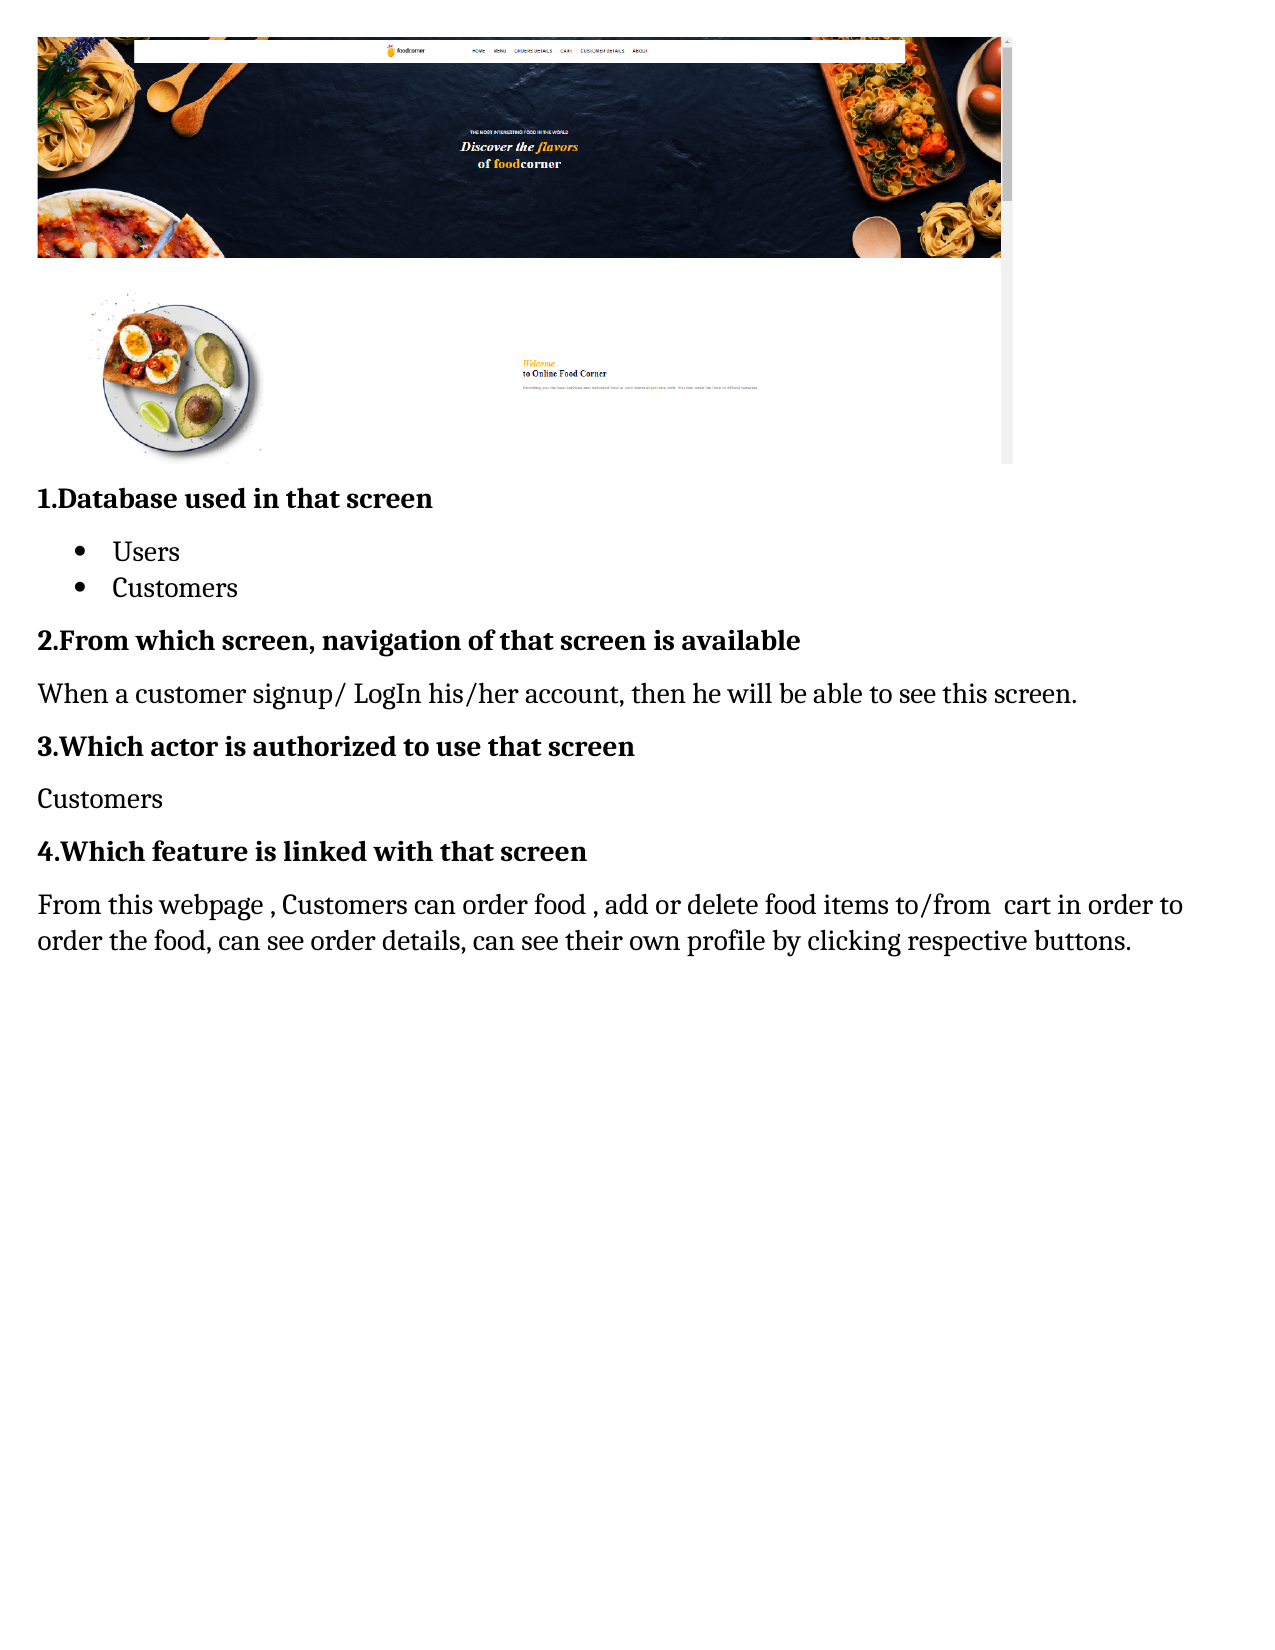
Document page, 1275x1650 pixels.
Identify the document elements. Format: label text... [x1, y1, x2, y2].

list Users [75, 535, 1237, 569]
list Customers [75, 571, 1237, 605]
text From this webpage , Customers can order food , add or delete food items to/from cart in order to order the food, can see order details, can see their own profile by clicking respective buttons. [37, 888, 1237, 958]
text 2.From which screen, navigation of that screen is available [37, 624, 1237, 658]
text When a customer signup/ LogIn his/her account, then he will be able to see this screen. [37, 677, 1237, 711]
text 1.Database used in that screen [37, 482, 1237, 516]
text 4.Which feature is linked with that screen [37, 836, 1237, 869]
text Customers [37, 783, 1237, 816]
picture [37, 37, 1013, 464]
text 3.Which actor is authorized to use that screen [37, 730, 1237, 763]
